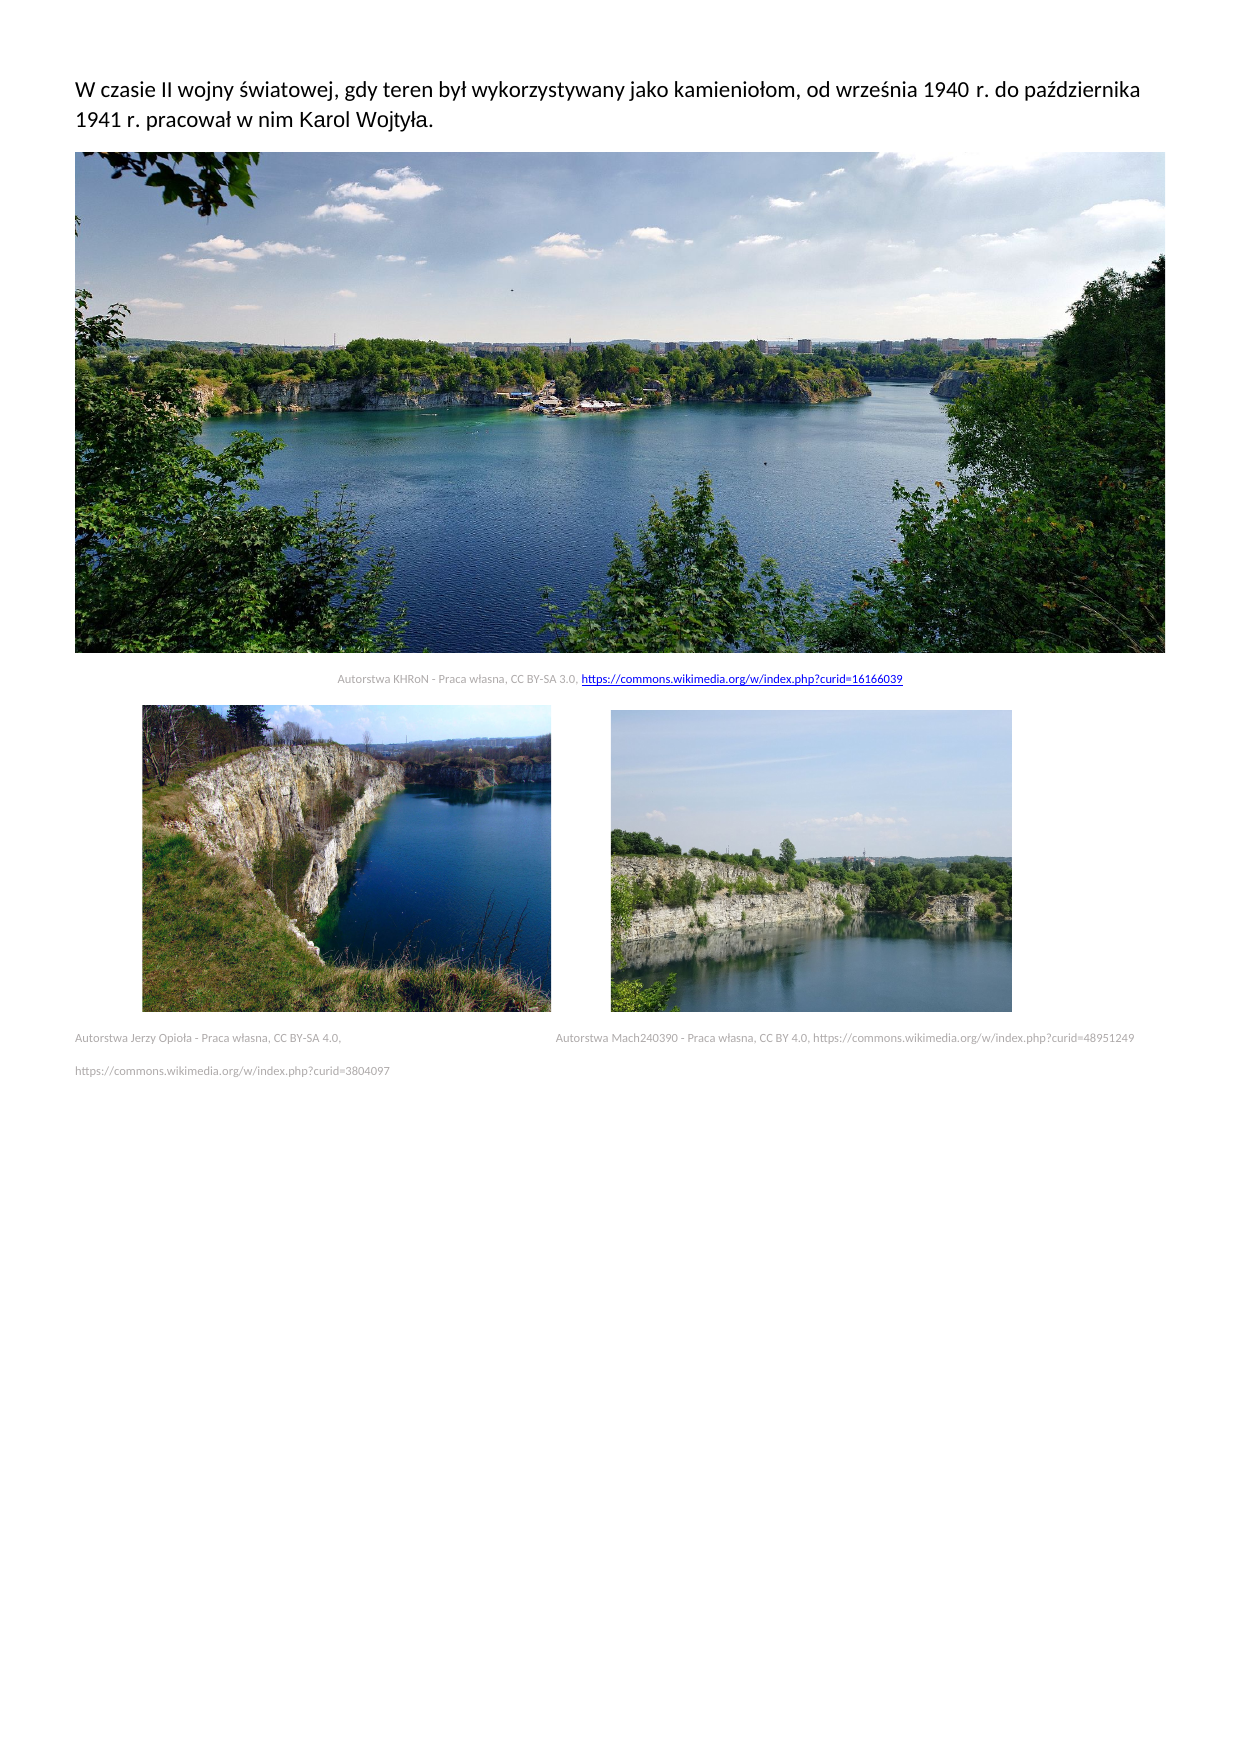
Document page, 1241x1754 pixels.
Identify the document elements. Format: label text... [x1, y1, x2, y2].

picture [142, 705, 552, 1012]
text Autorstwa KHRoN - Praca własna, CC BY-SA 3.0, https://commons.wikimedia.org/w/index.php?curid=16166039 [75, 672, 1165, 687]
text Autorstwa Jerzy Opioła - Praca własna, CC BY-SA 4.0, Autorstwa Mach240390 - Praca własna, CC BY 4.0, https://commons.wikimedia.org/w/index.php?curid=48951249 [75, 1031, 1165, 1046]
text W czasie II wojny światowej, gdy teren był wykorzystywany jako kamieniołom, od września 1940 r. do października 1941 r. pracował w nim Karol Wojtyła. [75, 75, 1165, 133]
picture [610, 710, 1012, 1012]
picture [75, 152, 1166, 653]
text https://commons.wikimedia.org/w/index.php?curid=3804097 [75, 1064, 1165, 1079]
